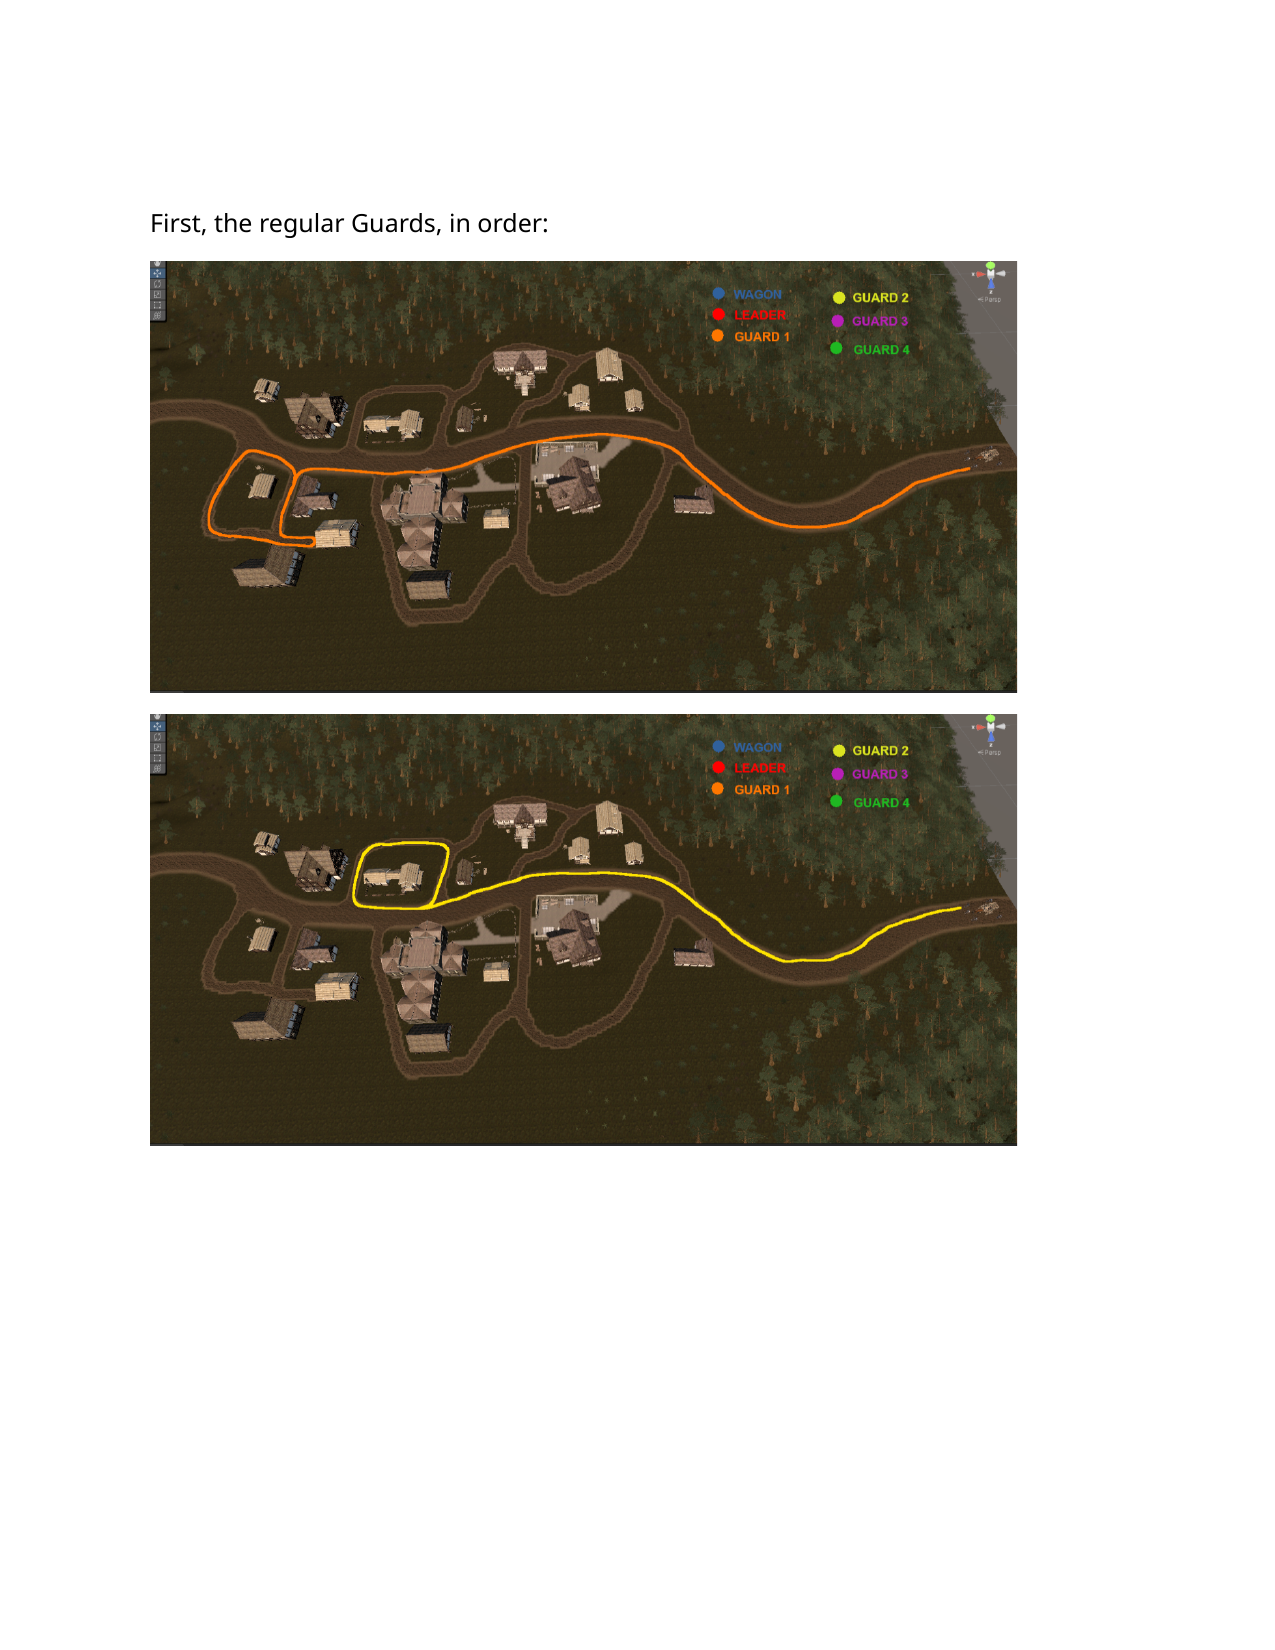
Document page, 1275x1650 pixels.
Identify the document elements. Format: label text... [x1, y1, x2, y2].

picture [150, 714, 1018, 1146]
text First, the regular Guards, in order: [150, 206, 1125, 240]
picture [150, 261, 1018, 693]
